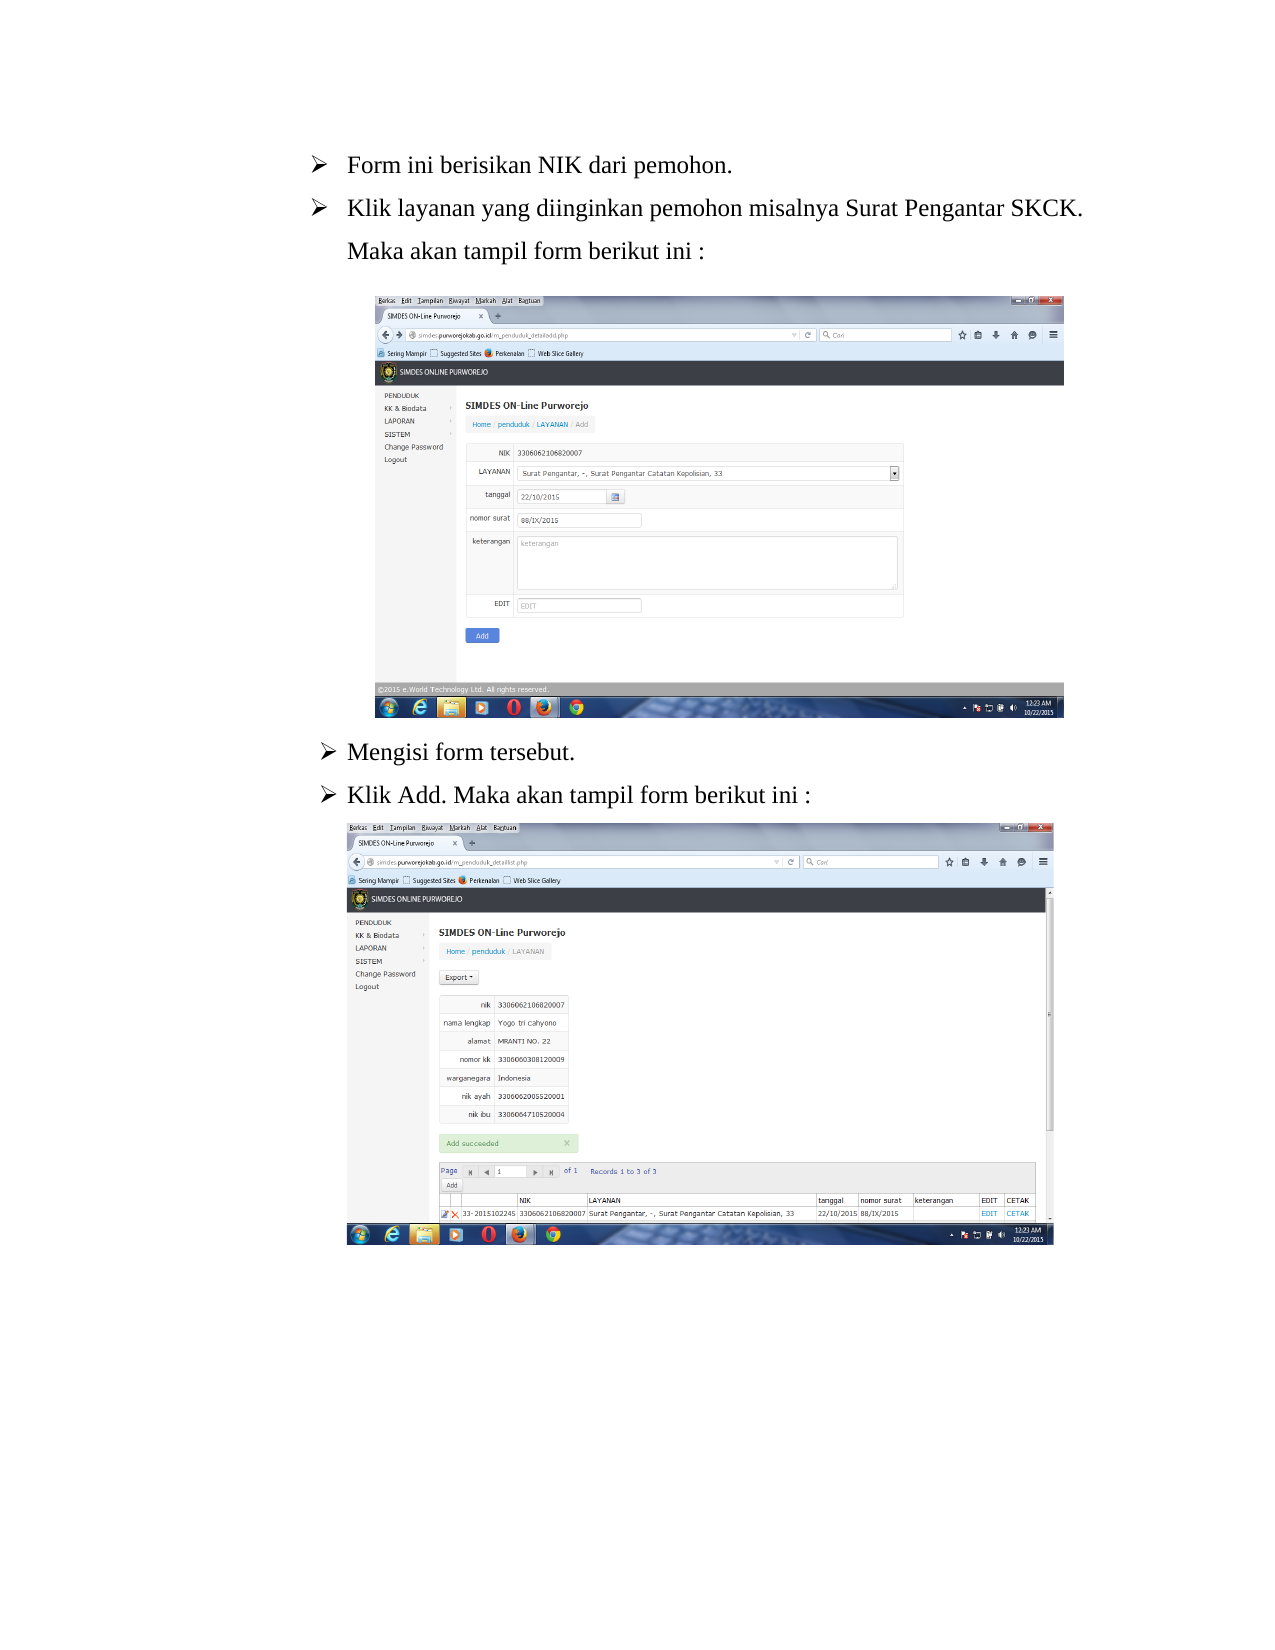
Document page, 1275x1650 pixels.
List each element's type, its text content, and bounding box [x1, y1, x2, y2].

list Form ini berisikan NIK dari pemohon. [309, 150, 1125, 179]
list Klik Add. Maka akan tampil form berikut ini : [319, 780, 1125, 809]
list Mengisi form tersebut. [319, 737, 1125, 766]
picture [346, 823, 1054, 1245]
list Klik layanan yang diinginkan pemohon misalnya Surat Pengantar SKCK. Maka akan tampil form berikut ini : [309, 193, 1125, 265]
picture [375, 296, 1064, 718]
